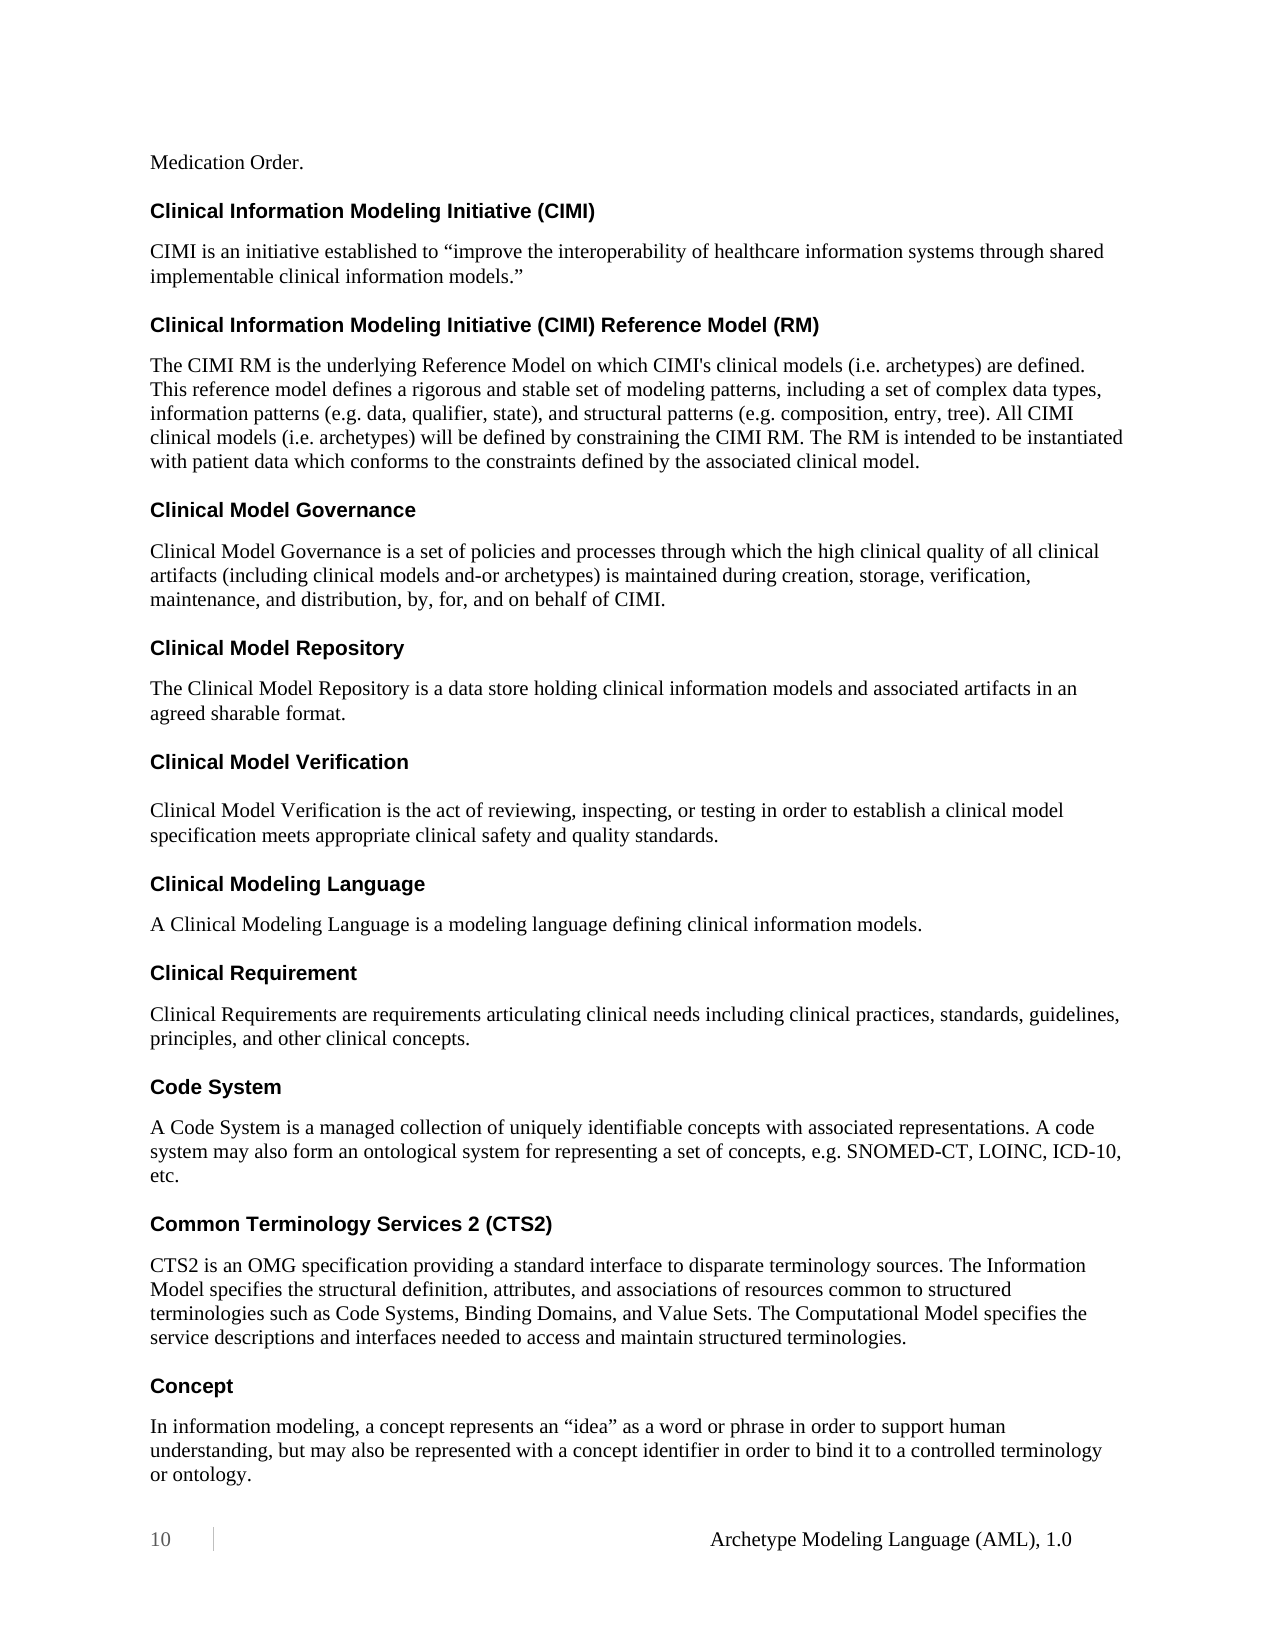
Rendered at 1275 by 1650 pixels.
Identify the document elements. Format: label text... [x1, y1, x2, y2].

text Concept [150, 1374, 1125, 1398]
text Common Terminology Services 2 (CTS2) [150, 1212, 1125, 1236]
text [150, 150, 1125, 174]
text Clinical Model Verification [150, 749, 1125, 773]
text A Code System is a managed collection of uniquely identifiable concepts with associated representations. A code system may also form an ontological system for representing a set of concepts, e.g. SNOMED-CT, LOINC, ICD-10, etc. [150, 1115, 1125, 1187]
text Clinical Model Governance [150, 498, 1125, 522]
text Clinical Information Modeling Initiative (CIMI) Reference Model (RM) [150, 313, 1125, 337]
text In information modeling, a concept represents an “idea” as a word or phrase in order to support human understanding, but may also be represented with a concept identifier in order to bind it to a controlled terminology or ontology. [150, 1414, 1125, 1486]
text Clinical Requirement [150, 961, 1125, 985]
text Clinical Modeling Language [150, 872, 1125, 896]
text The Clinical Model Repository is a data store holding clinical information models and associated artifacts in an agreed sharable format. [150, 676, 1125, 724]
text Code System [150, 1074, 1125, 1098]
text The CIMI RM is the underlying Reference Model on which CIMI's clinical models (i.e. archetypes) are defined. This reference model defines a rigorous and stable set of modeling patterns, including a set of complex data types, information patterns (e.g. data, qualifier, state), and structural patterns (e.g. composition, entry, tree). All CIMI clinical models (i.e. archetypes) will be defined by constraining the CIMI RM. The RM is intended to be instantiated with patient data which conforms to the constraints defined by the associated clinical model. [150, 353, 1125, 473]
text Clinical Requirements are requirements articulating clinical needs including clinical practices, standards, guidelines, principles, and other clinical concepts. [150, 1001, 1125, 1049]
text Clinical Model Repository [150, 636, 1125, 660]
text Clinical Model Verification is the act of reviewing, inspecting, or testing in order to establish a clinical model specification meets appropriate clinical safety and quality standards. [150, 798, 1125, 847]
text Clinical Information Modeling Initiative (CIMI) [150, 199, 1125, 223]
text Clinical Model Governance is a set of policies and processes through which the high clinical quality of all clinical artifacts (including clinical models and-or archetypes) is maintained during creation, storage, verification, maintenance, and distribution, by, for, and on behalf of CIMI. [150, 539, 1125, 611]
text CIMI is an initiative established to “improve the interoperability of healthcare information systems through shared implementable clinical information models.” [150, 239, 1125, 288]
text A Clinical Modeling Language is a modeling language defining clinical information models. [150, 912, 1125, 936]
text CTS2 is an OMG specification providing a standard interface to disparate terminology sources. The Information Model specifies the structural definition, attributes, and associations of resources common to structured terminologies such as Code Systems, Binding Domains, and Value Sets. The Computational Model specifies the service descriptions and interfaces needed to access and maintain structured terminologies. [150, 1253, 1125, 1349]
